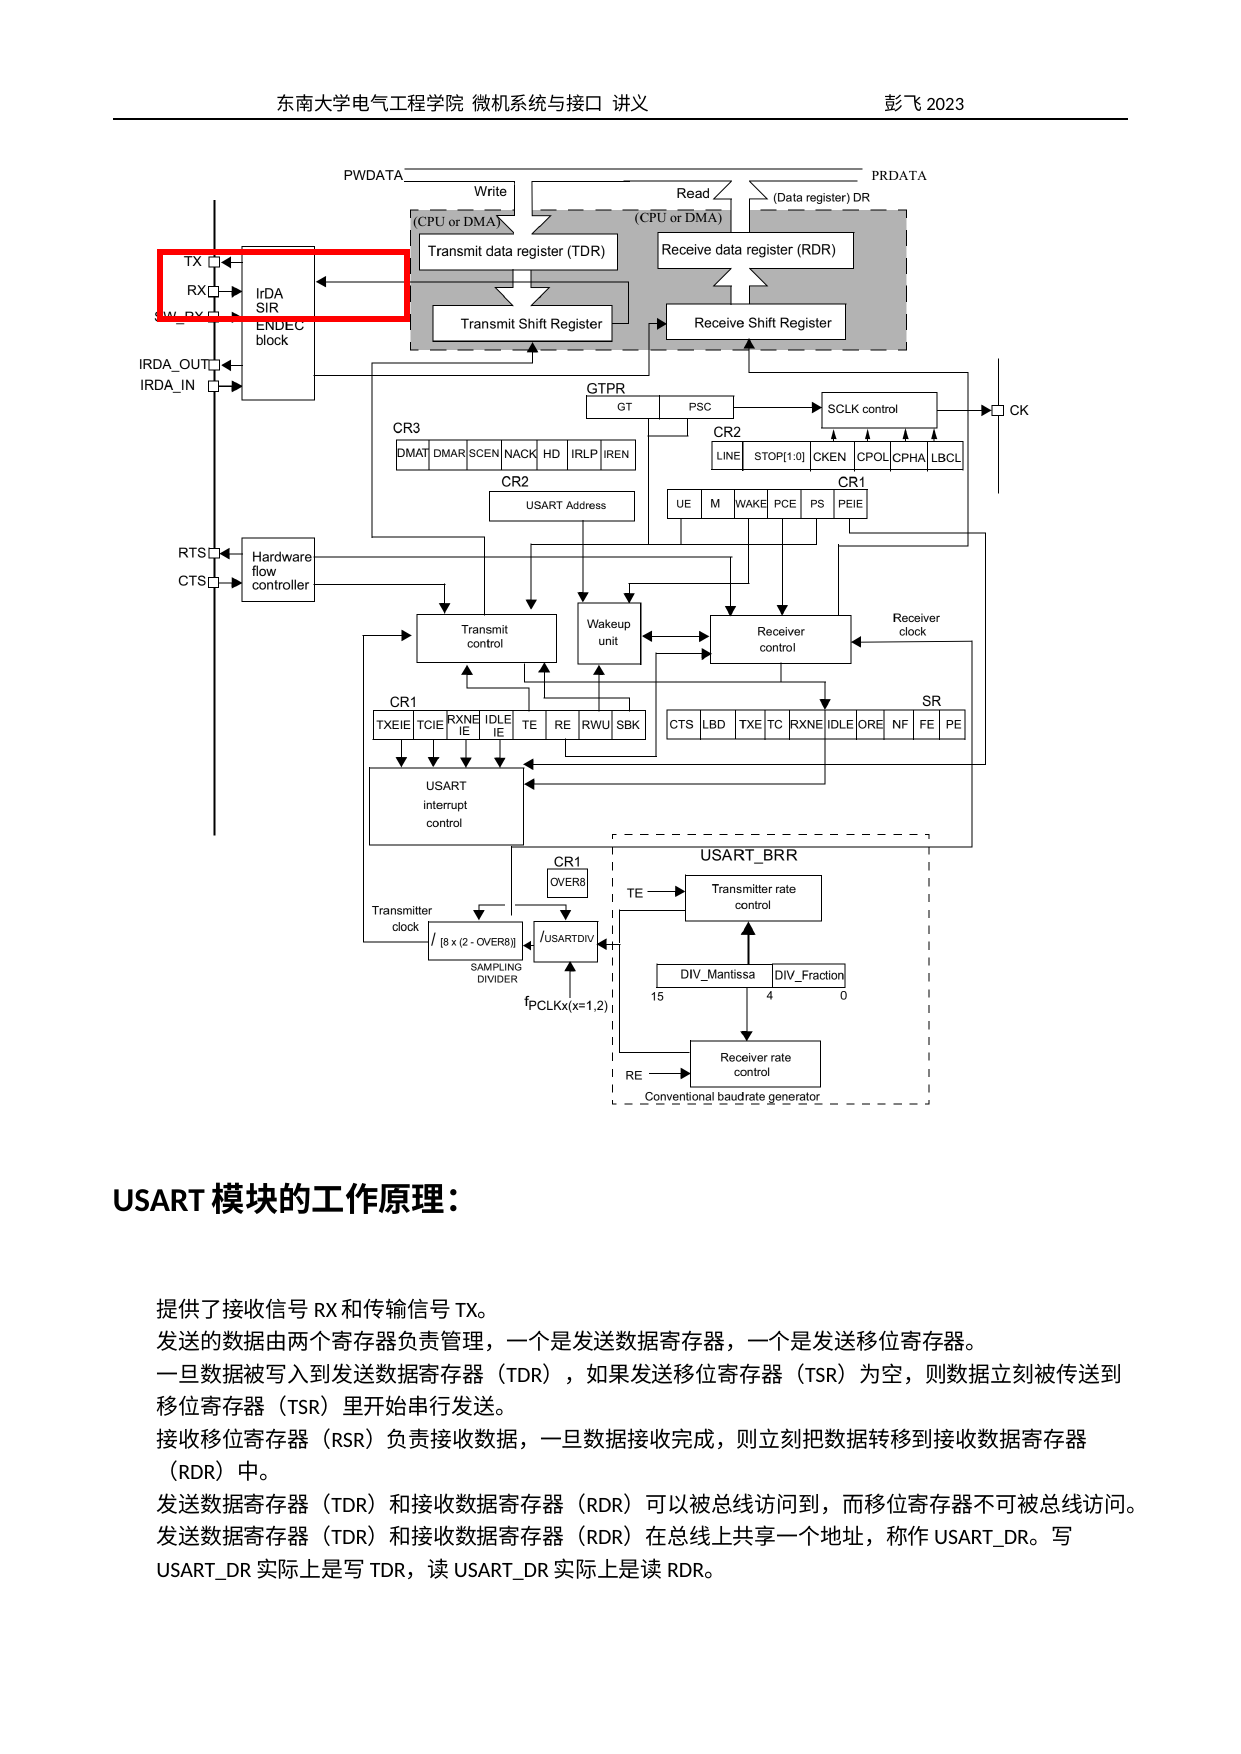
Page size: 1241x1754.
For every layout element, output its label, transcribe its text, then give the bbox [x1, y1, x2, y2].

text 发送的数据由两个寄存器负责管理，一个是发送数据寄存器，一个是发送移位寄存器。 [156, 1324, 1128, 1356]
subtitle USART模块的工作原理： [112, 1164, 1128, 1229]
text 发送数据寄存器（TDR）和接收数据寄存器（RDR）在总线上共享一个地址，称作USART_DR。写USART_DR实际上是写TDR，读USART_DR实际上是读RDR。 [156, 1519, 1128, 1584]
text 发送数据寄存器（TDR）和接收数据寄存器（RDR）可以被总线访问到，而移位寄存器不可被总线访问。 [156, 1486, 1128, 1519]
text 提供了接收信号RX和传输信号TX。 [156, 1291, 1128, 1324]
text 一旦数据被写入到发送数据寄存器（TDR），如果发送移位寄存器（TSR）为空，则数据立刻被传送到移位寄存器（TSR）里开始串行发送。 [156, 1356, 1128, 1421]
picture [134, 162, 1046, 1110]
text 接收移位寄存器（RSR）负责接收数据，一旦数据接收完成，则立刻把数据转移到接收数据寄存器（RDR）中。 [156, 1421, 1128, 1486]
